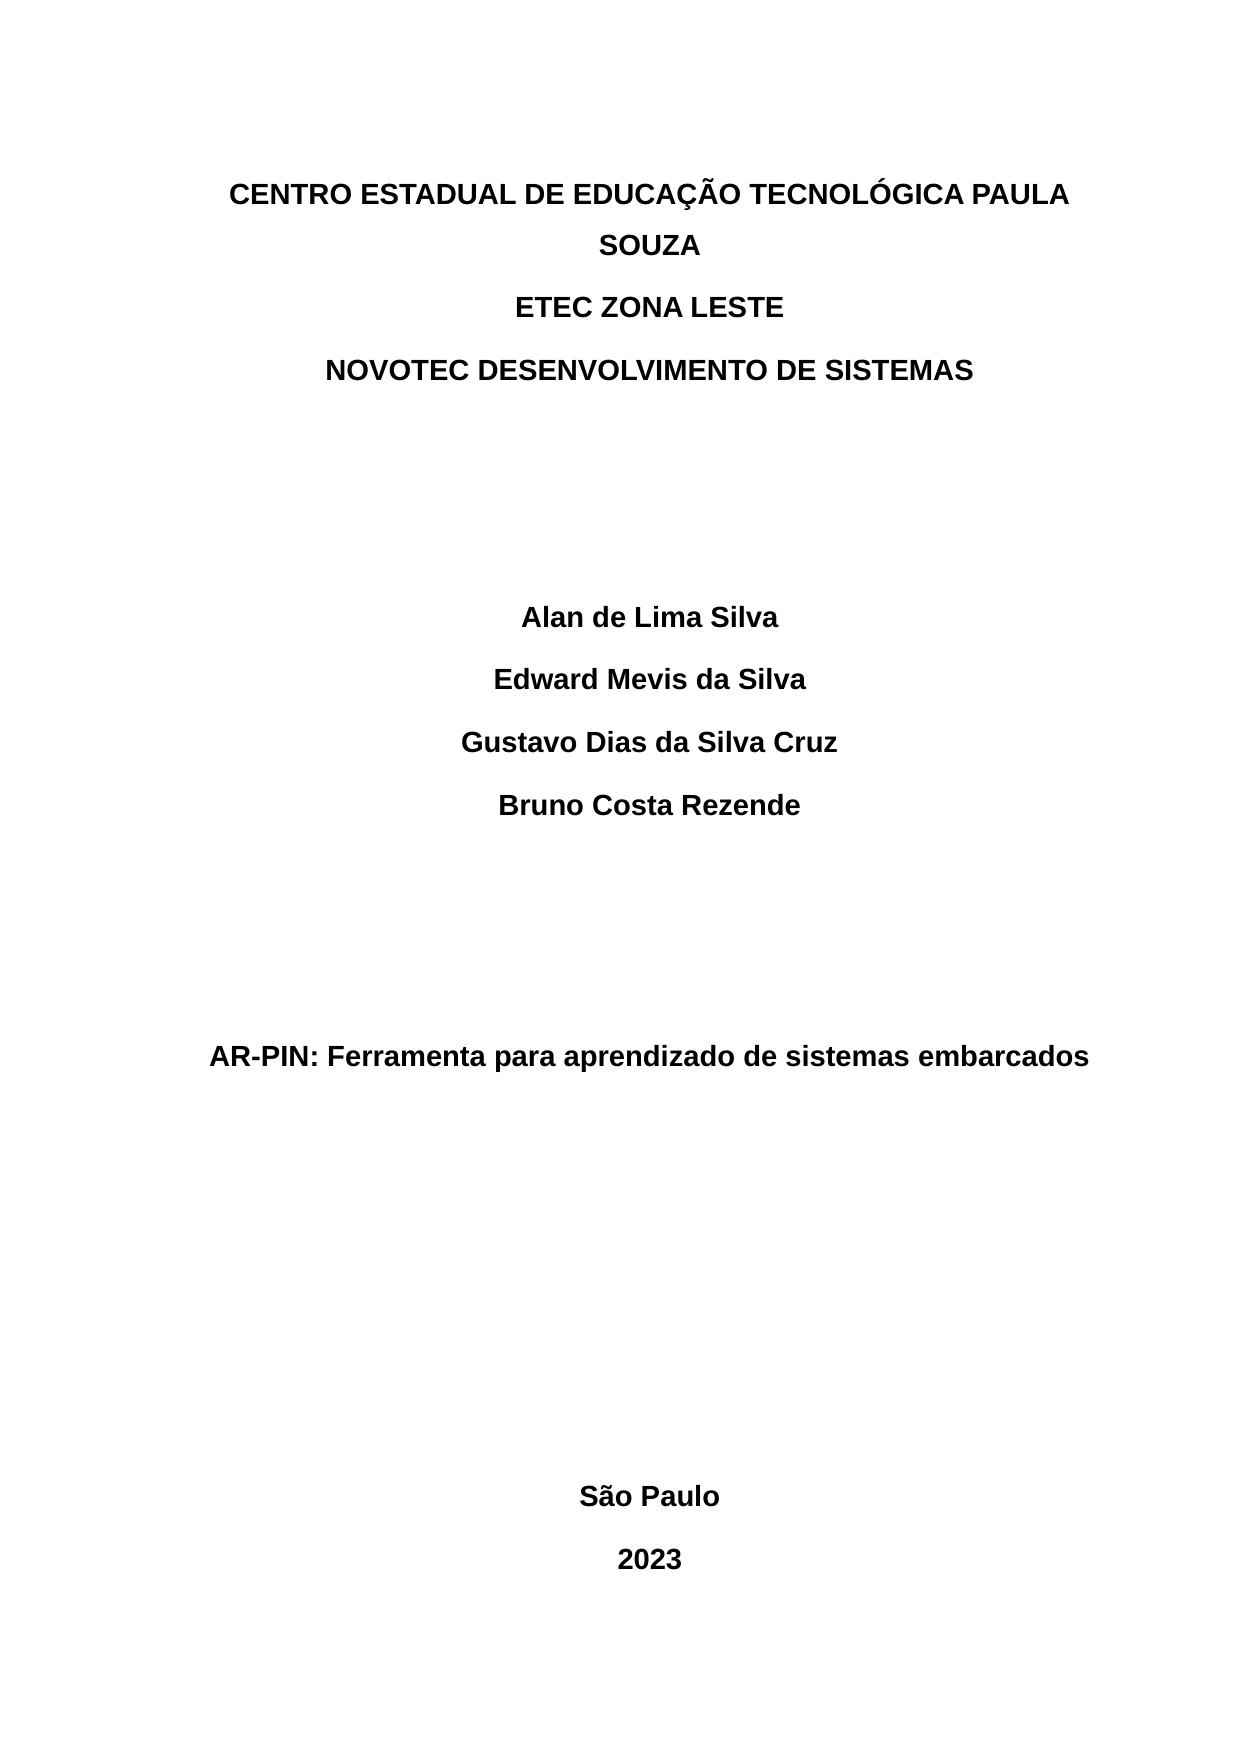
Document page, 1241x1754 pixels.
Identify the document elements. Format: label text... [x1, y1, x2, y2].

text Alan de Lima Silva [177, 599, 1122, 633]
text ETEC ZONA LESTE [177, 290, 1122, 324]
text São Paulo [177, 1479, 1122, 1512]
text CENTRO ESTADUAL DE EDUCAÇÃO TECNOLÓGICA PAULA SOUZA [177, 177, 1122, 261]
text Bruno Costa Rezende [177, 788, 1122, 822]
text Gustavo Dias da Silva Cruz [177, 725, 1122, 759]
text NOVOTEC DESENVOLVIMENTO DE SISTEMAS [177, 353, 1122, 387]
text 2023 [177, 1542, 1122, 1575]
text AR-PIN: Ferramenta para aprendizado de sistemas embarcados [177, 1039, 1122, 1073]
text Edward Mevis da Silva [177, 662, 1122, 696]
